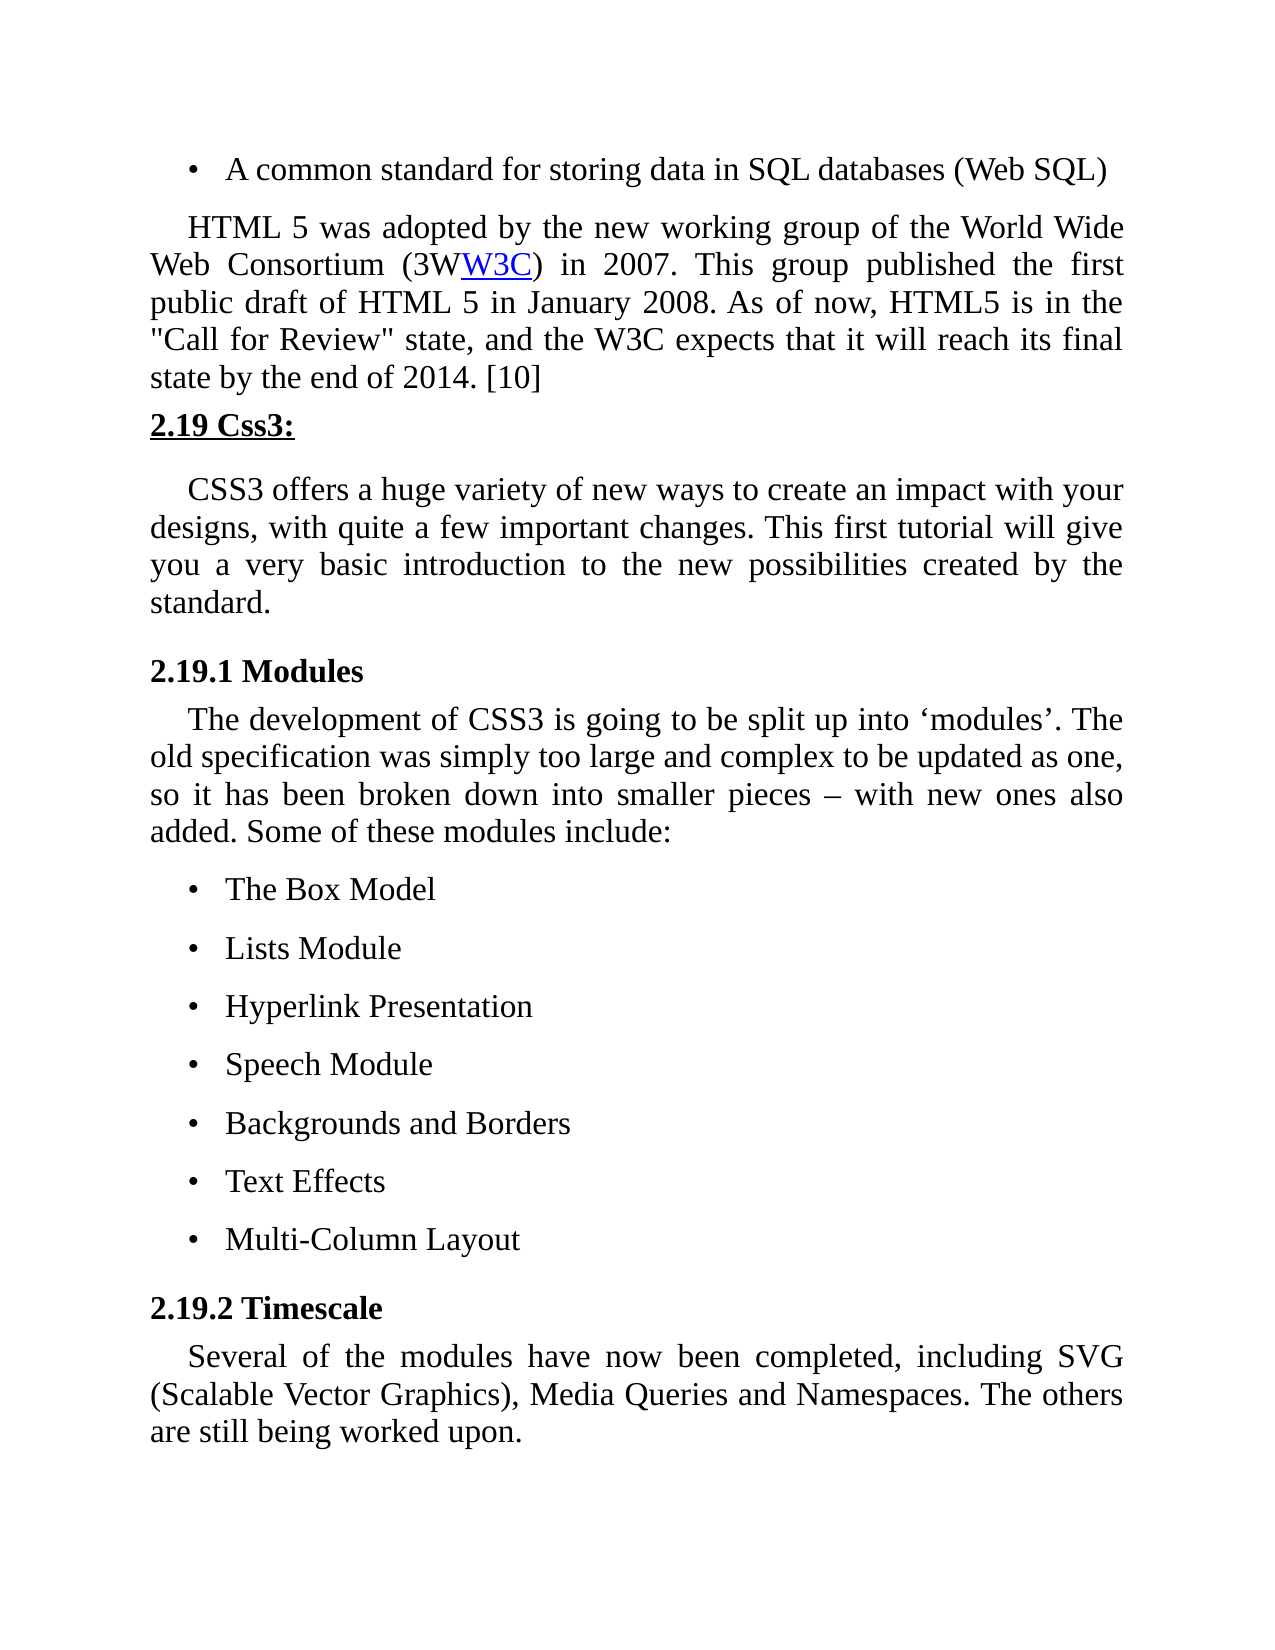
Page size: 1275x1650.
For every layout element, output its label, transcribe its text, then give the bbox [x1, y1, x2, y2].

text 2.19.2 Timescale [150, 1289, 1125, 1327]
text 2.19.1 Modules [150, 652, 1125, 689]
text 2.19 Css3: [150, 406, 1125, 444]
text CSS3 offers a huge variety of new ways to create an impact with your designs, with quite a few important changes. This first tutorial will give you a very basic introduction to the new possibilities created by the standard. [150, 471, 1125, 621]
list Speech Module [187, 1046, 1125, 1083]
list The Box Model [187, 871, 1125, 908]
text HTML 5 was adopted by the new working group of the World Wide Web Consortium (3W3C"WHYPERLINK "C%22W3C"3HYPERLINK "C%22W3C"C) in 2007. This group published the first public draft of HTML 5 in January 2008. As of now, HTML5 is in the "Call for Review" state, and the W3C expects that it will reach its final state by the end of 2014. [10] [150, 208, 1125, 396]
list Hyperlink Presentation [187, 987, 1125, 1025]
list Lists Module [187, 929, 1125, 967]
text Several of the modules have now been completed, including SVG (Scalable Vector Graphics), Media Queries and Namespaces. The others are still being worked upon. [150, 1337, 1125, 1450]
list Text Effects [187, 1162, 1125, 1200]
list Backgrounds and Borders [187, 1104, 1125, 1142]
list A common standard for storing data in SQL databases (Web SQL) [187, 150, 1125, 187]
text The development of CSS3 is going to be split up into ‘modules’. The old specification was simply too large and complex to be updated as one, so it has been broken down into smaller pieces – with new ones also added. Some of these modules include: [150, 700, 1125, 850]
list Multi-Column Layout [187, 1221, 1125, 1258]
